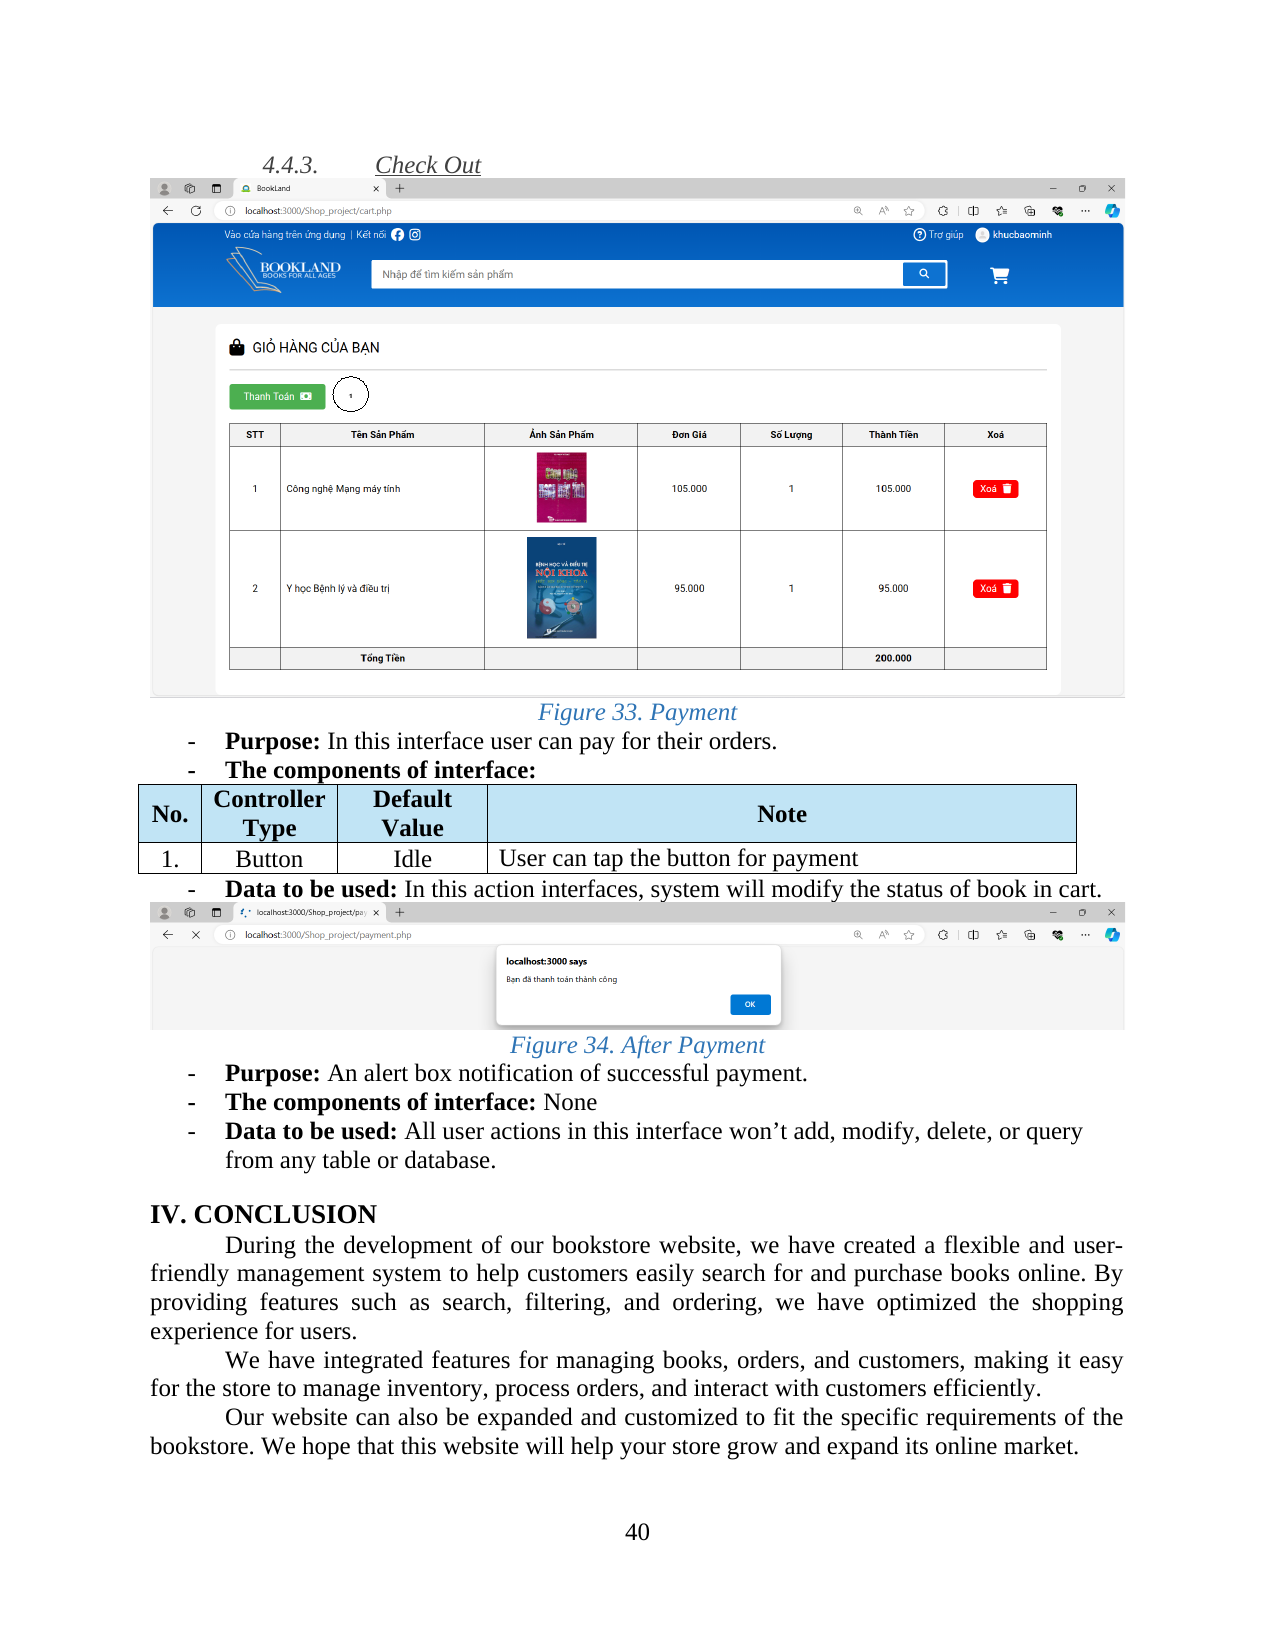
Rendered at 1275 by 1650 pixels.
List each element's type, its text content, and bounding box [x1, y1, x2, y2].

list Data to be used: In this action interfaces, system will modify the status of book in cart. [187, 874, 1125, 902]
list The components of interface: None [187, 1087, 1125, 1116]
table_header Default Value [338, 785, 487, 842]
list The components of interface: [187, 755, 1125, 783]
list Data to be used: All user actions in this interface won’t add, modify, delete, or query from any table or database. [187, 1116, 1125, 1173]
table_cell Button [202, 843, 337, 873]
text Figure 33. Payment [150, 698, 1125, 726]
table_cell Idle [338, 843, 487, 873]
list Purpose: In this interface user can pay for their orders. [187, 726, 1125, 755]
text We have integrated features for managing books, orders, and customers, making it easy for the store to manage inventory, process orders, and interact with customers efficiently. [150, 1345, 1125, 1402]
subtitle IV. CONCLUSION [150, 1198, 1125, 1230]
list Purpose: An alert box notification of successful payment. [187, 1058, 1125, 1087]
picture [150, 902, 1125, 1030]
text Our website can also be expanded and customized to fit the specific requirements of the bookstore. We hope that this website will help your store grow and expand its online market. [150, 1402, 1125, 1460]
table_cell User can tap the button for payment [488, 843, 1076, 873]
table_cell 1. [139, 843, 201, 873]
table_header No. [139, 785, 201, 842]
table_header Note [488, 785, 1076, 842]
table_header Controller Type [202, 785, 337, 842]
picture [150, 178, 1125, 698]
text Figure 34. After Payment [150, 1030, 1125, 1058]
text During the development of our bookstore website, we have created a flexible and user-friendly management system to help customers easily search for and purchase books online. By providing features such as search, filtering, and ordering, we have optimized the shopping experience for users. [150, 1230, 1125, 1345]
subtitle Check Out [262, 150, 1125, 178]
